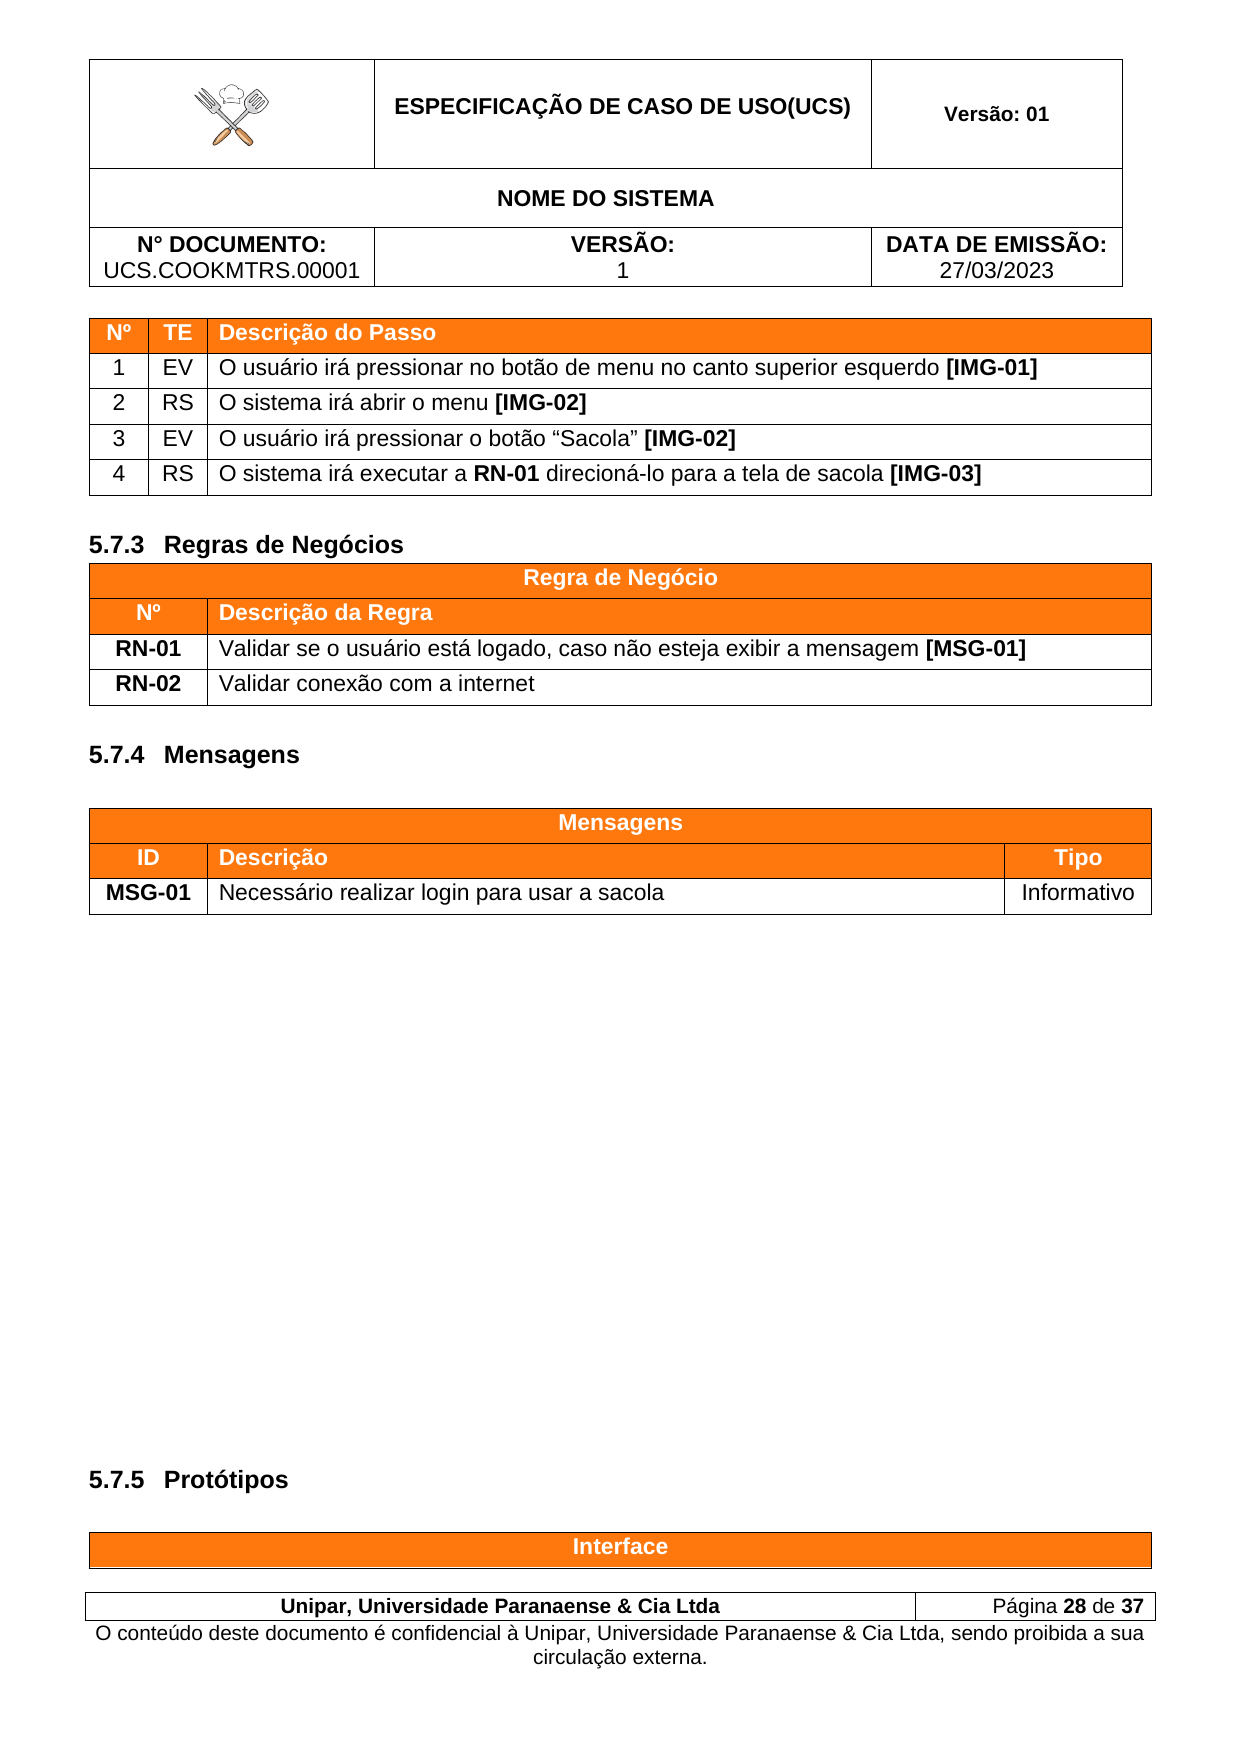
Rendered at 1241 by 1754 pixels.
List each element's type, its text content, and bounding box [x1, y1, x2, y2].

subtitle Protótipos [89, 1465, 1152, 1493]
table_cell O sistema irá abrir o menu [IMG-02] [208, 389, 1151, 424]
table_cell RN-01 [90, 635, 207, 669]
table_header Mensagens [90, 809, 1151, 843]
table_cell Descrição do Passo [208, 319, 1151, 353]
table_cell 1 [90, 354, 148, 388]
picture [177, 60, 286, 168]
table_cell Validar conexão com a internet [208, 670, 1151, 704]
table_cell RS [149, 460, 207, 494]
table_cell Nº [90, 599, 207, 634]
table_cell 4 [90, 460, 148, 494]
table_cell Nº [90, 319, 148, 353]
table_cell 2 [90, 389, 148, 424]
table_cell RN-02 [90, 670, 207, 704]
table_cell Descrição [208, 844, 1004, 878]
table_cell Descrição da Regra [208, 599, 1151, 634]
table_cell Necessário realizar login para usar a sacola [208, 879, 1004, 914]
table_header Regra de Negócio [90, 564, 1151, 598]
table_cell RS [149, 389, 207, 424]
table_cell TE [149, 319, 207, 353]
subtitle Mensagens [89, 740, 1152, 769]
table_cell ID [90, 844, 207, 878]
table_cell Tipo [1005, 844, 1151, 878]
table_cell EV [149, 425, 207, 459]
table_cell EV [149, 354, 207, 388]
table_cell Validar se o usuário está logado, caso não esteja exibir a mensagem [MSG-01] [208, 635, 1151, 669]
subtitle Regras de Negócios [89, 530, 1152, 559]
table_cell MSG-01 [90, 879, 207, 914]
table_cell O sistema irá executar a RN-01 direcioná-lo para a tela de sacola [IMG-03] [208, 460, 1151, 494]
table_cell O usuário irá pressionar no botão de menu no canto superior esquerdo [IMG-01] [208, 354, 1151, 388]
table_cell 3 [90, 425, 148, 459]
table_cell O usuário irá pressionar o botão “Sacola” [IMG-02] [208, 425, 1151, 459]
table_header Interface [90, 1533, 1151, 1567]
table_cell Informativo [1005, 879, 1151, 914]
